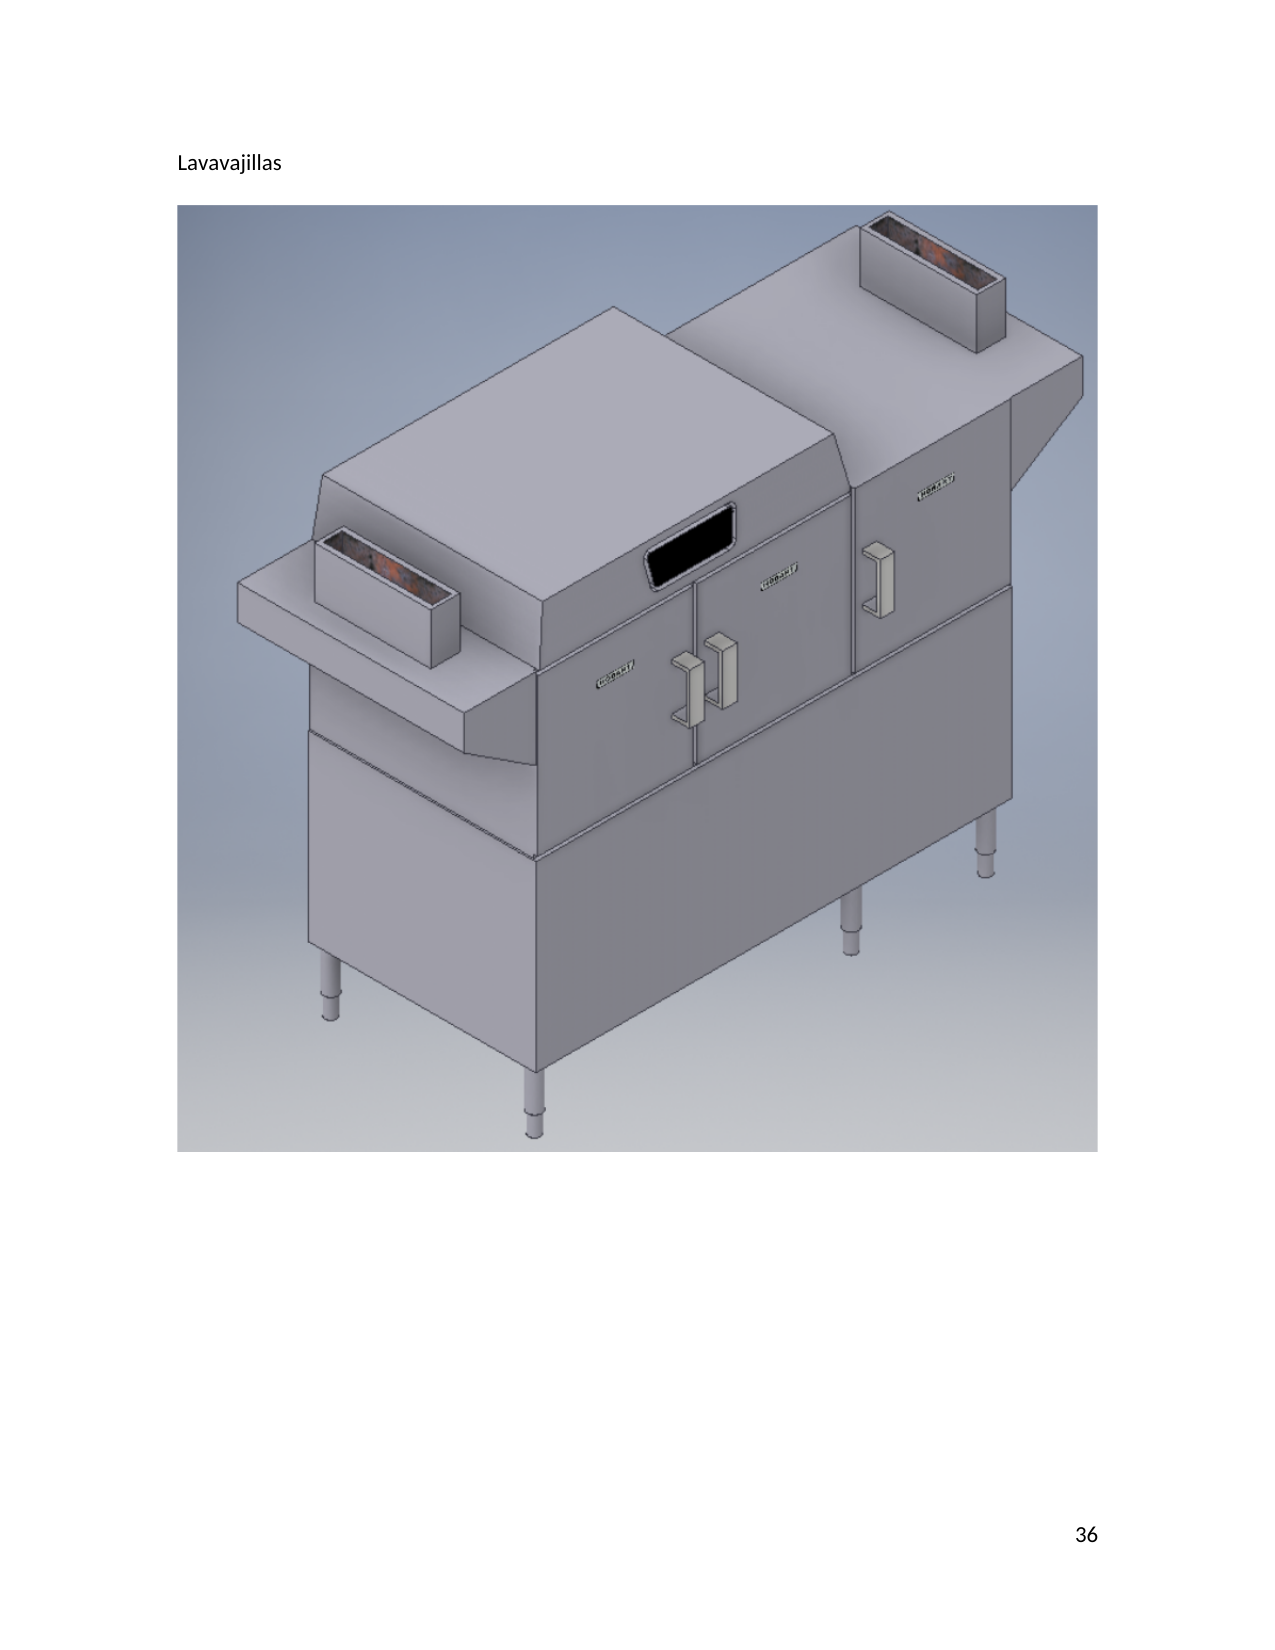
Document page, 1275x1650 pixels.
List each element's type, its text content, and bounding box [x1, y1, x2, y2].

text Lavavajillas [177, 148, 1098, 176]
picture [177, 203, 1098, 1152]
